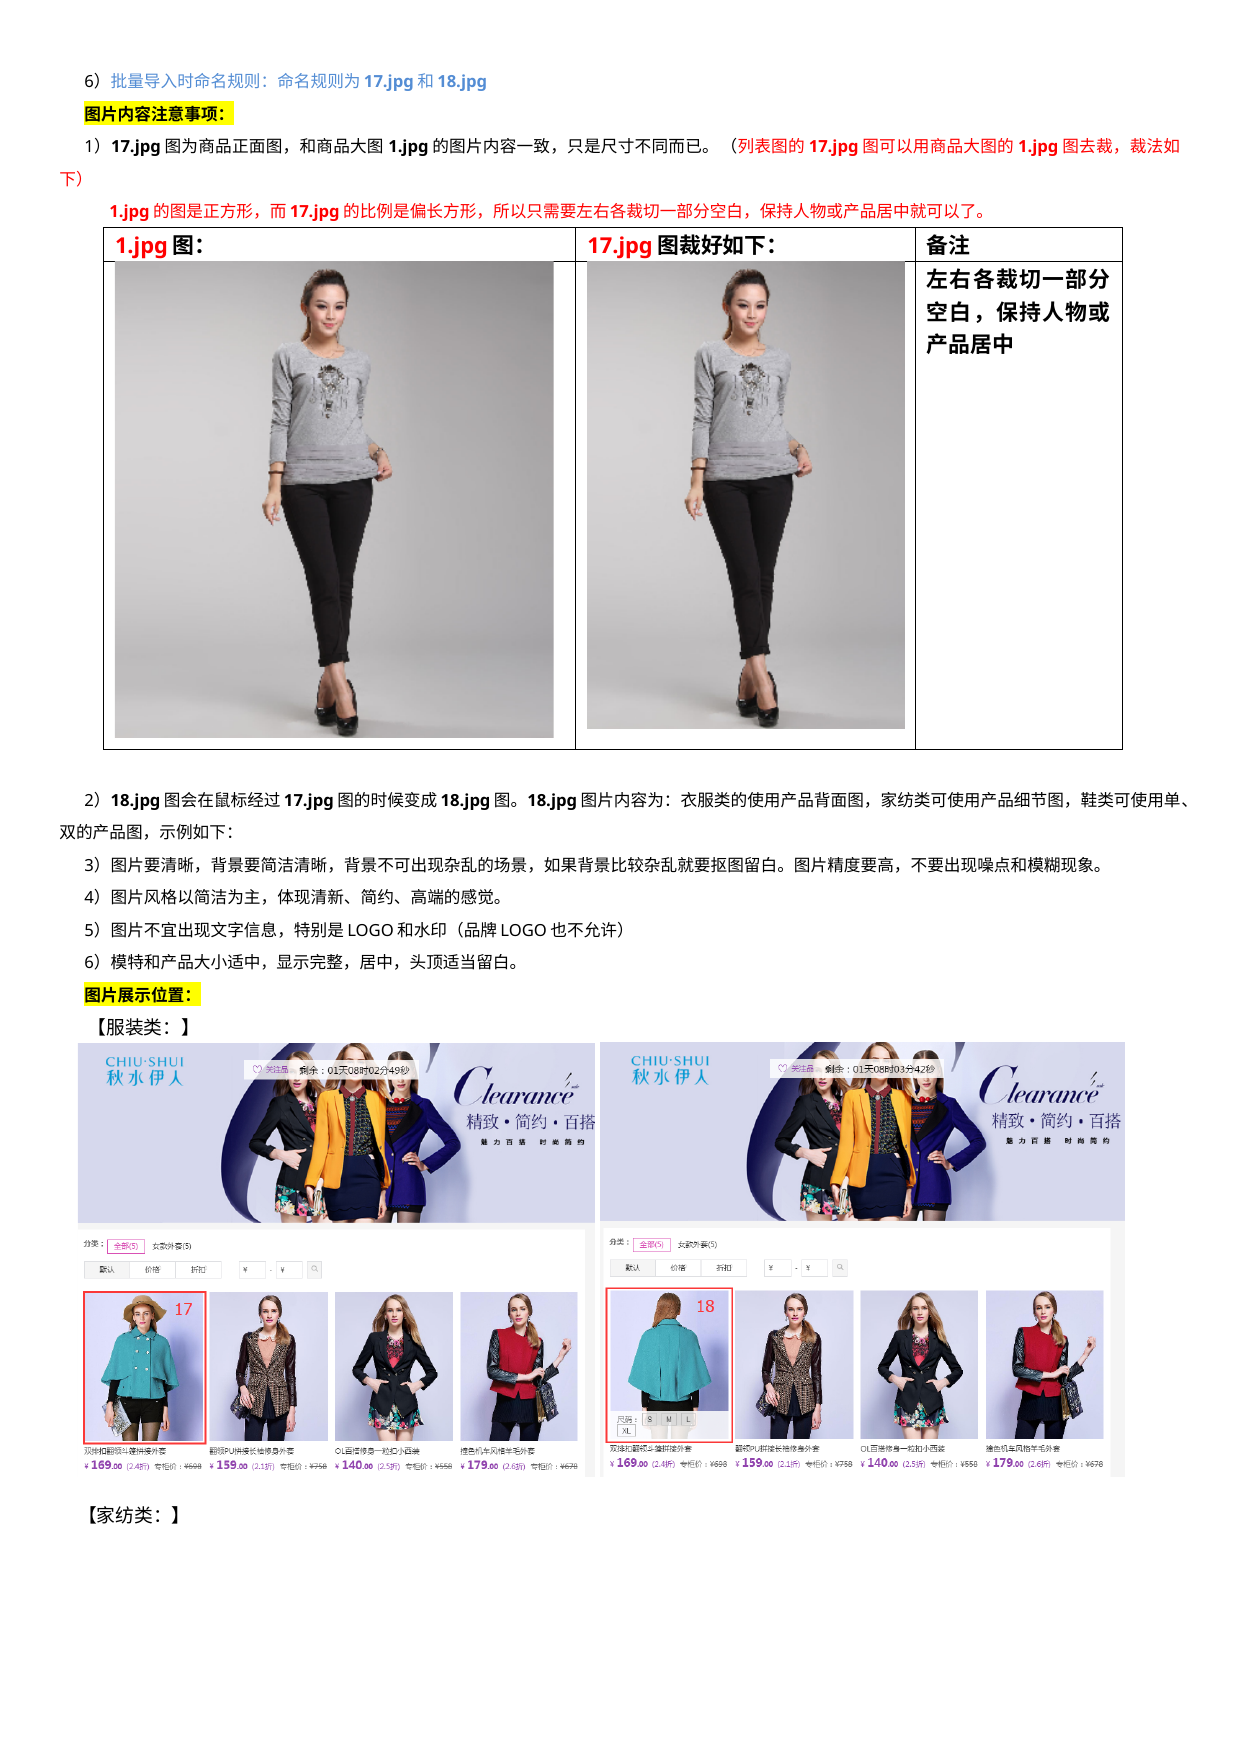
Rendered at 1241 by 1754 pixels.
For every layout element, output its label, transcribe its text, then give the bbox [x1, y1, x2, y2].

text 3）图片要清晰，背景要简洁清晰，背景不可出现杂乱的场景，如果背景比较杂乱就要抠图留白。图片精度要高，不要出现噪点和模糊现象。 [59, 848, 1181, 880]
picture [600, 1042, 1125, 1477]
picture [77, 1043, 595, 1477]
text 5）图片不宜出现文字信息，特别是LOGO和水印（品牌LOGO也不允许） [59, 913, 1181, 945]
text 【家纺类：】 [59, 1498, 1181, 1530]
text 6）批量导入时命名规则：命名规则为17.jpg和18.jpg [59, 64, 1181, 97]
text 4）图片风格以简洁为主，体现清新、简约、高端的感觉。 [59, 880, 1181, 913]
picture [587, 261, 905, 729]
table_header 1.jpg图： [104, 228, 575, 261]
text 图片展示位置： [59, 978, 1181, 1010]
text 图片内容注意事项： [59, 97, 1181, 129]
text 【服装类：】 [59, 1010, 1181, 1043]
table_header 17.jpg图裁好如下： [576, 228, 915, 261]
table_header 备注 [916, 228, 1122, 261]
text 2）18.jpg图会在鼠标经过17.jpg图的时候变成18.jpg图。18.jpg图片内容为：衣服类的使用产品背面图，家纺类可使用产品细节图，鞋类可使用单、双的产品图，示例如下： [59, 783, 1181, 848]
picture [114, 261, 554, 738]
table_cell [576, 262, 915, 749]
text 1）17.jpg图为商品正面图，和商品大图1.jpg的图片内容一致，只是尺寸不同而已。（列表图的17.jpg图可以用商品大图的1.jpg图去裁，裁法如下） [59, 129, 1181, 194]
table_cell 左右各裁切一部分空白，保持人物或产品居中 [916, 262, 1122, 749]
text 1.jpg的图是正方形，而17.jpg的比例是偏长方形，所以只需要左右各裁切一部分空白，保持人物或产品居中就可以了。 [59, 194, 1181, 227]
text 6）模特和产品大小适中，显示完整，居中，头顶适当留白。 [59, 945, 1181, 978]
table_cell [104, 262, 575, 749]
